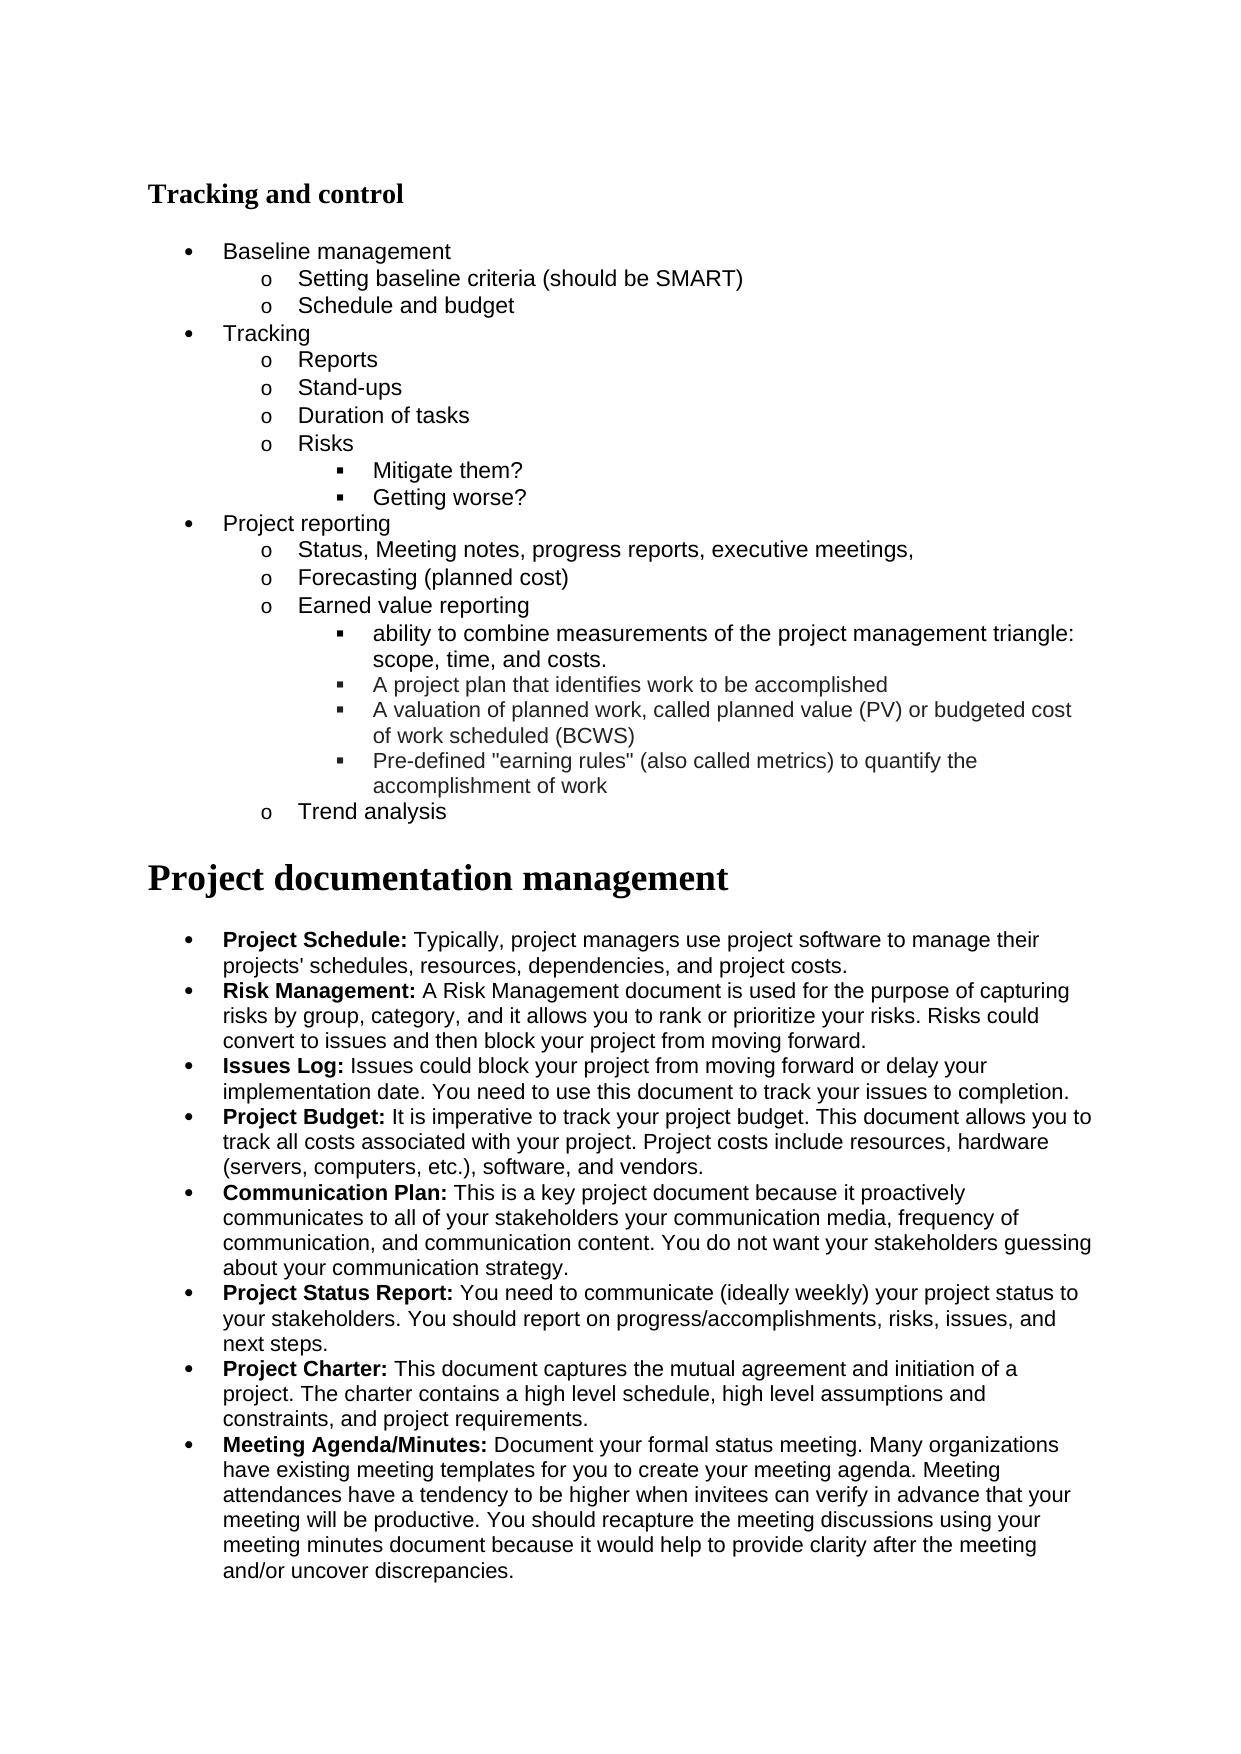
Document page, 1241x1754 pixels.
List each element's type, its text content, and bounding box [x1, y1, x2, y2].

list Project Schedule: Typically, project managers use project software to manage their projects' schedules, resources, dependencies, and project costs. [185, 927, 1093, 978]
list ability to combine measurements of the project management triangle: scope, time, and costs. [335, 619, 1093, 672]
list Communication Plan: This is a key project document because it proactively communicates to all of your stakeholders your communication media, frequency of communication, and communication content. You do not want your stakeholders guessing about your communication strategy. [185, 1179, 1093, 1280]
list Risk Management: A Risk Management document is used for the purpose of capturing risks by group, category, and it allows you to rank or prioritize your risks. Risks could convert to issues and then block your project from moving forward. [185, 978, 1093, 1053]
list Stand-ups [260, 374, 1093, 402]
list Tracking [185, 320, 1093, 346]
list Status, Meeting notes, progress reports, executive meetings, [260, 536, 1093, 564]
list Project Status Report: You need to communicate (ideally weekly) your project status to your stakeholders. You should report on progress/accomplishments, risks, issues, and next steps. [185, 1280, 1093, 1356]
list Project reporting [185, 510, 1093, 536]
list Setting baseline criteria (should be SMART) [260, 265, 1093, 292]
list Project Budget: It is imperative to track your project budget. This document allows you to track all costs associated with your project. Project costs include resources, hardware (servers, computers, etc.), software, and vendors. [185, 1104, 1093, 1179]
subtitle Tracking and control [148, 177, 1093, 209]
list Risks [260, 429, 1093, 457]
list Forecasting (planned cost) [260, 564, 1093, 592]
list Earned value reporting [260, 592, 1093, 619]
list Meeting Agenda/Minutes: Document your formal status meeting. Many organizations have existing meeting templates for you to create your meeting agenda. Meeting attendances have a tendency to be higher when invitees can verify in advance that your meeting will be productive. You should recapture the meeting discussions using your meeting minutes document because it would help to provide clarity after the meeting and/or uncover discrepancies. [185, 1432, 1093, 1583]
list Project Charter: This document captures the mutual agreement and initiation of a project. The charter contains a high level schedule, high level assumptions and constraints, and project requirements. [185, 1356, 1093, 1432]
list Reports [260, 346, 1093, 374]
list Getting worse? [335, 484, 1093, 510]
list A project plan that identifies work to be accomplished [335, 672, 1093, 697]
list Mitigate them? [335, 457, 1093, 484]
list Schedule and budget [260, 292, 1093, 320]
list A valuation of planned work, called planned value (PV) or budgeted cost of work scheduled (BCWS) [335, 697, 1093, 748]
list Pre-defined "earning rules" (also called metrics) to quantify the accomplishment of work [335, 748, 1093, 798]
list Baseline management [185, 238, 1093, 265]
list Trend analysis [260, 798, 1093, 826]
list Issues Log: Issues could block your project from moving forward or delay your implementation date. You need to use this document to track your issues to completion. [185, 1053, 1093, 1104]
list Duration of tasks [260, 402, 1093, 429]
subtitle Project documentation management [148, 855, 1093, 898]
